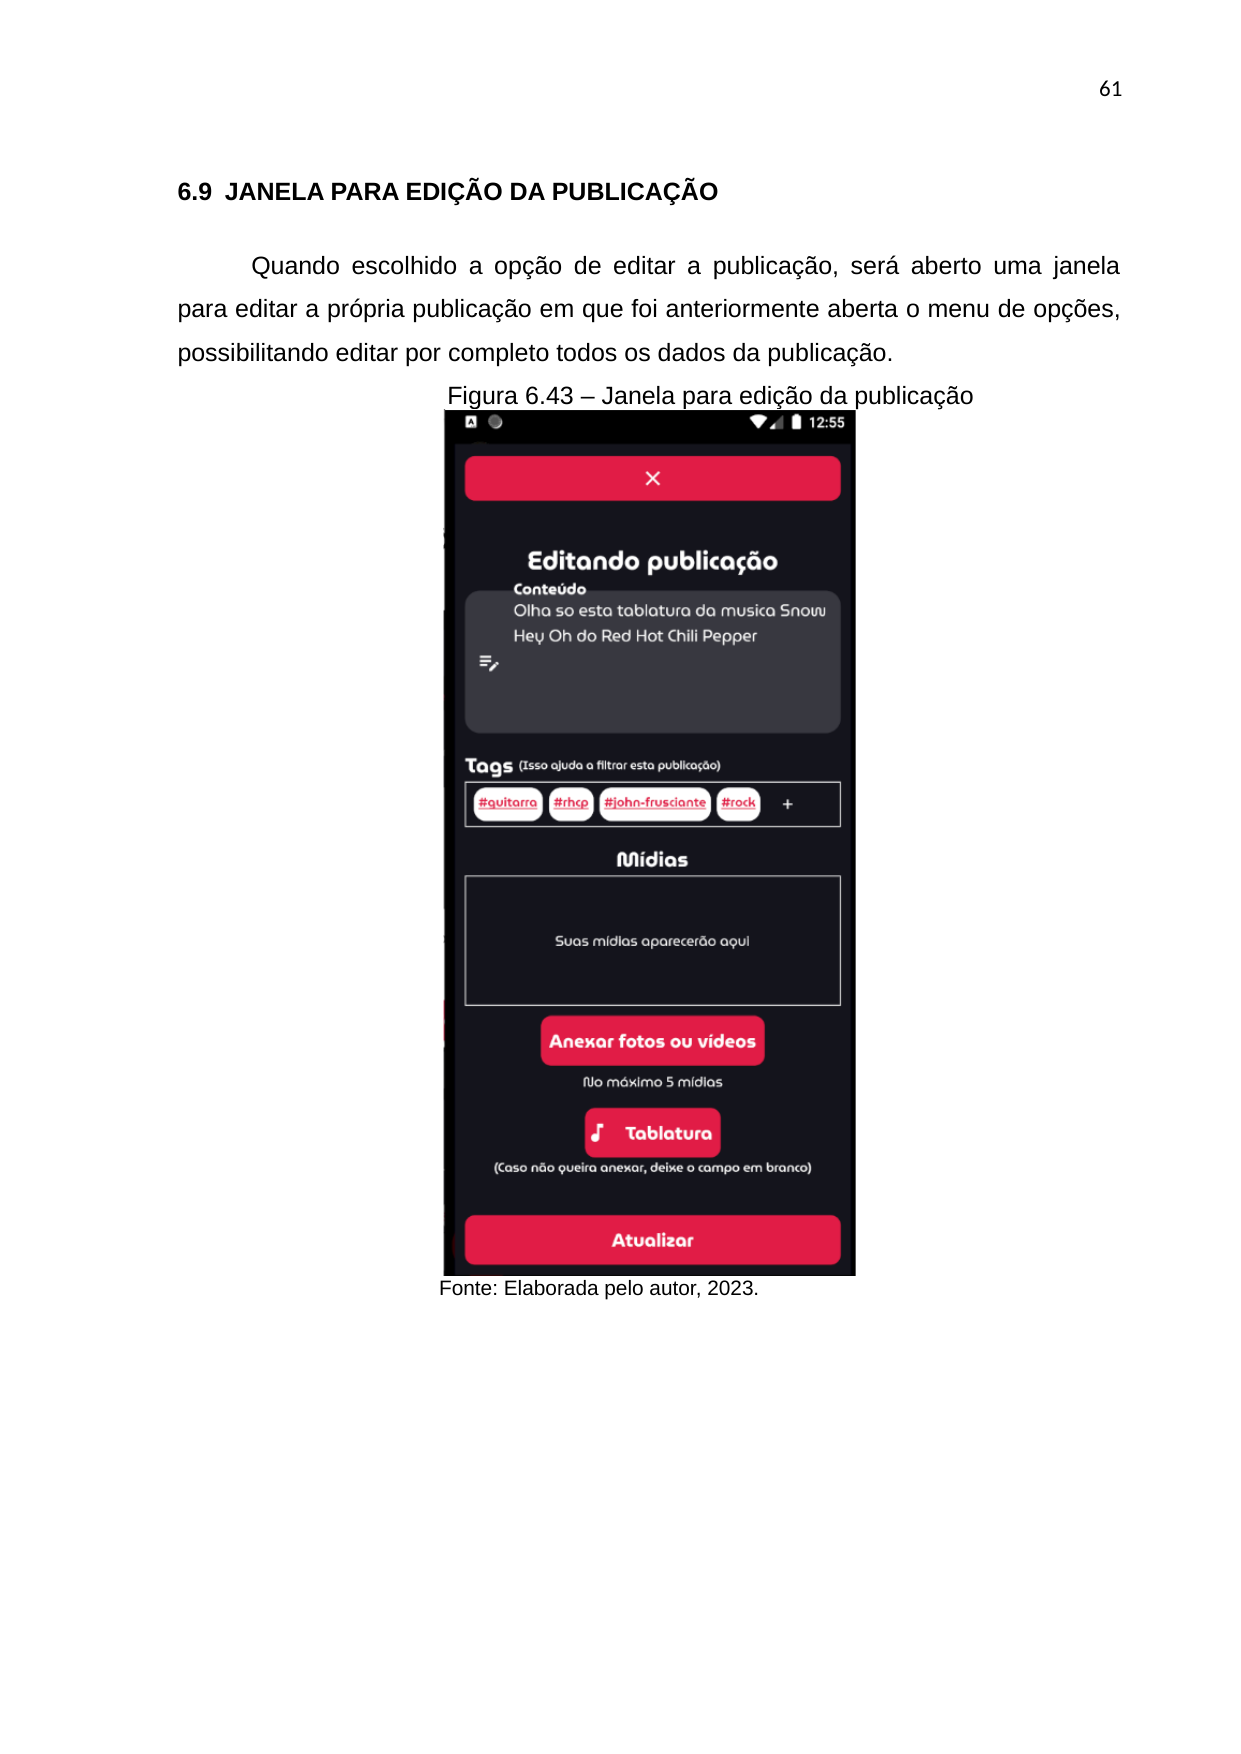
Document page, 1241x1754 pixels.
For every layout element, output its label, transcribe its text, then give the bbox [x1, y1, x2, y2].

subtitle JANELA PARA EDIÇÃO DA PUBLICAÇÃO [177, 177, 1122, 206]
text Fonte: Elaborada pelo autor, 2023. [398, 1276, 1122, 1299]
picture [443, 409, 856, 1276]
text Quando escolhido a opção de editar a publicação, será aberto uma janela para editar a própria publicação em que foi anteriormente aberta o menu de opções, possibilitando editar por completo todos os dados da publicação. [177, 251, 1122, 366]
